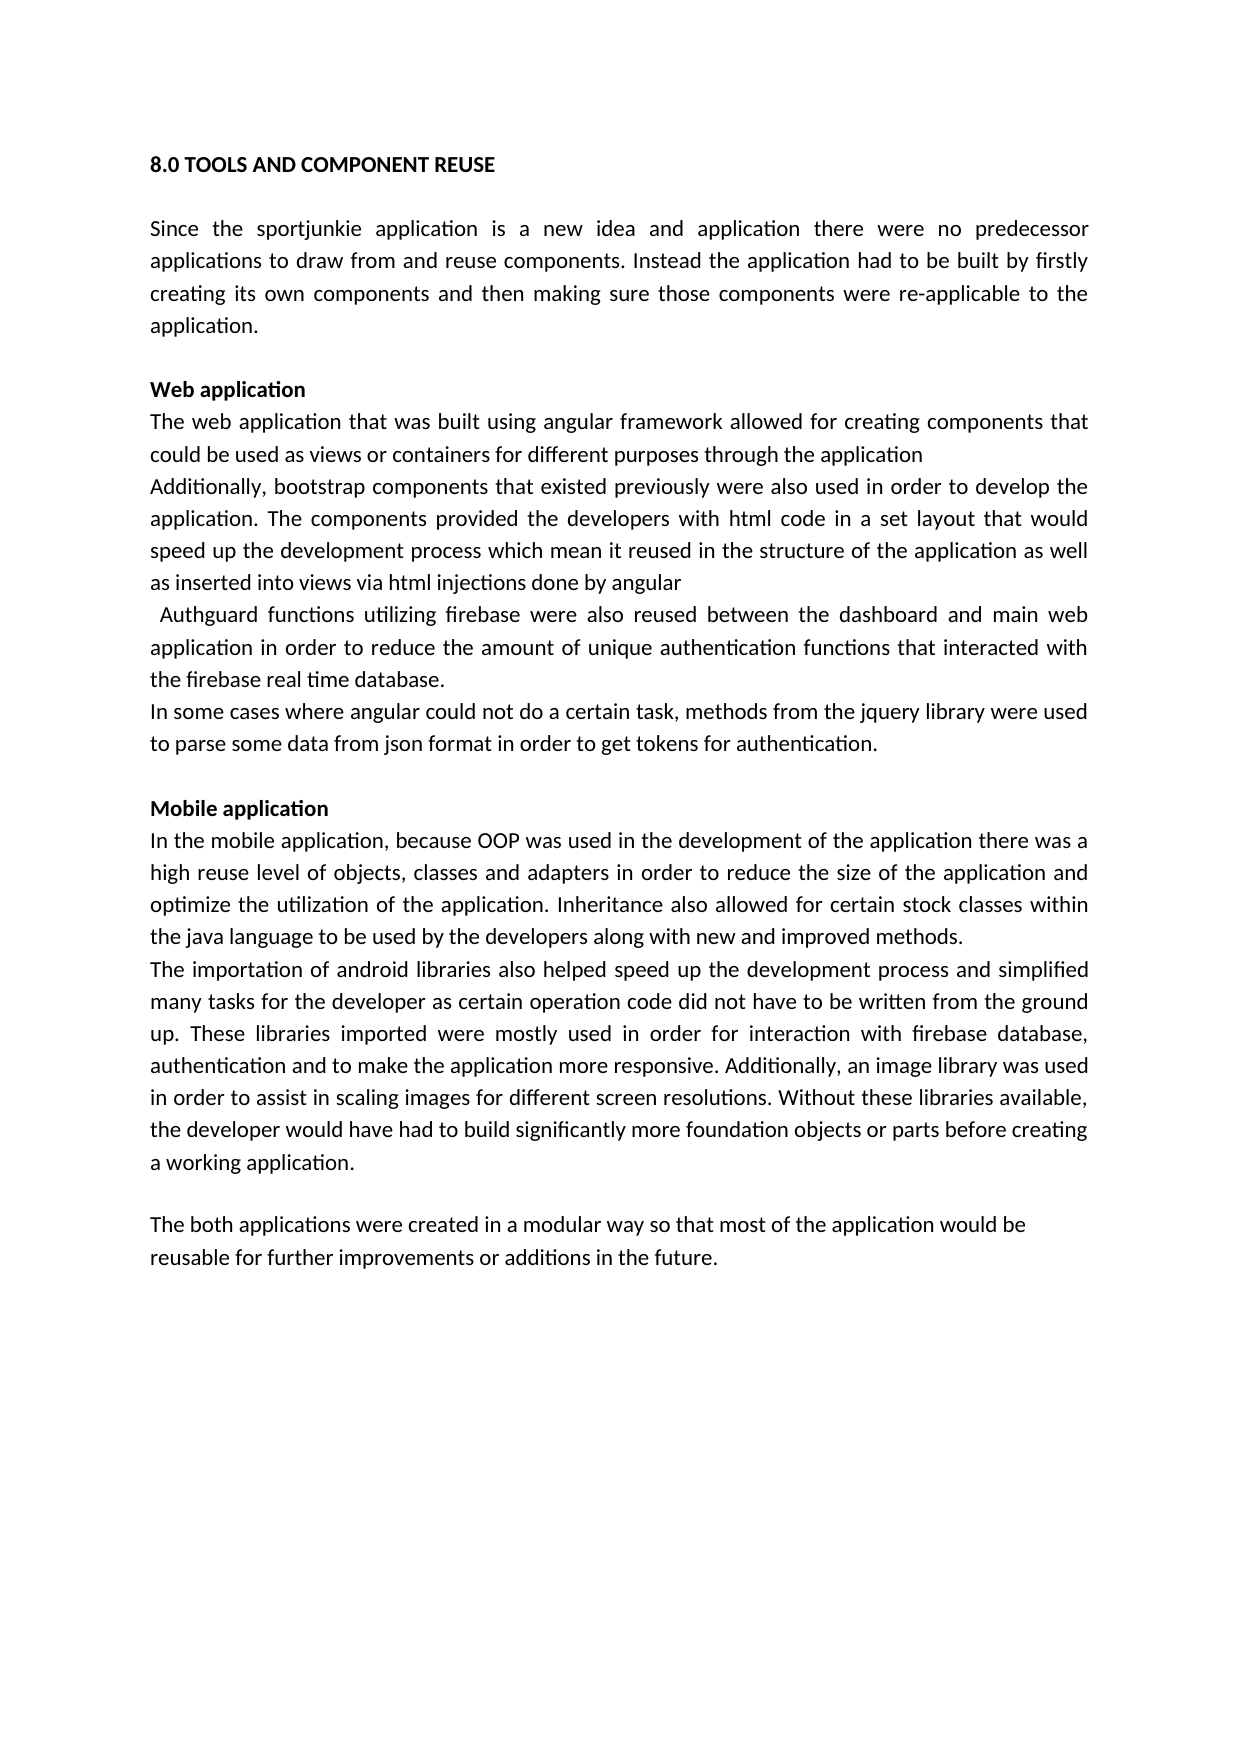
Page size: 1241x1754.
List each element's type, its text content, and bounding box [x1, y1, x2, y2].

text Web application [150, 375, 1090, 403]
text 8.0 TOOLS AND COMPONENT REUSE [150, 150, 1090, 178]
text In the mobile application, because OOP was used in the development of the application there was a high reuse level of objects, classes and adapters in order to reduce the size of the application and optimize the utilization of the application. Inheritance also allowed for certain stock classes within the java language to be used by the developers along with new and improved methods. [150, 826, 1090, 951]
text Additionally, bootstrap components that existed previously were also used in order to develop the application. The components provided the developers with html code in a set layout that would speed up the development process which mean it reused in the structure of the application as well as inserted into views via html injections done by angular [150, 472, 1090, 596]
text The both applications were created in a modular way so that most of the application would be reusable for further improvements or additions in the future. [150, 1211, 1090, 1271]
text The importation of android libraries also helped speed up the development process and simplified many tasks for the developer as certain operation code did not have to be written from the ground up. These libraries imported were mostly used in order for interaction with firebase database, authentication and to make the application more responsive. Additionally, an image library was used in order to assist in scaling images for different screen resolutions. Without these libraries available, the developer would have had to build significantly more foundation objects or parts before creating a working application. [150, 955, 1090, 1176]
text The web application that was built using angular framework allowed for creating components that could be used as views or containers for different purposes through the application [150, 407, 1090, 468]
text In some cases where angular could not do a certain task, methods from the jquery library were used to parse some data from json format in order to get tokens for authentication. [150, 697, 1090, 757]
text Authguard functions utilizing firebase were also reused between the dashboard and main web application in order to reduce the amount of unique authentication functions that interacted with the firebase real time database. [150, 601, 1090, 693]
text Since the sportjunkie application is a new idea and application there were no predecessor applications to draw from and reuse components. Instead the application had to be built by firstly creating its own components and then making sure those components were re-applicable to the application. [150, 214, 1090, 339]
text Mobile application [150, 794, 1090, 822]
